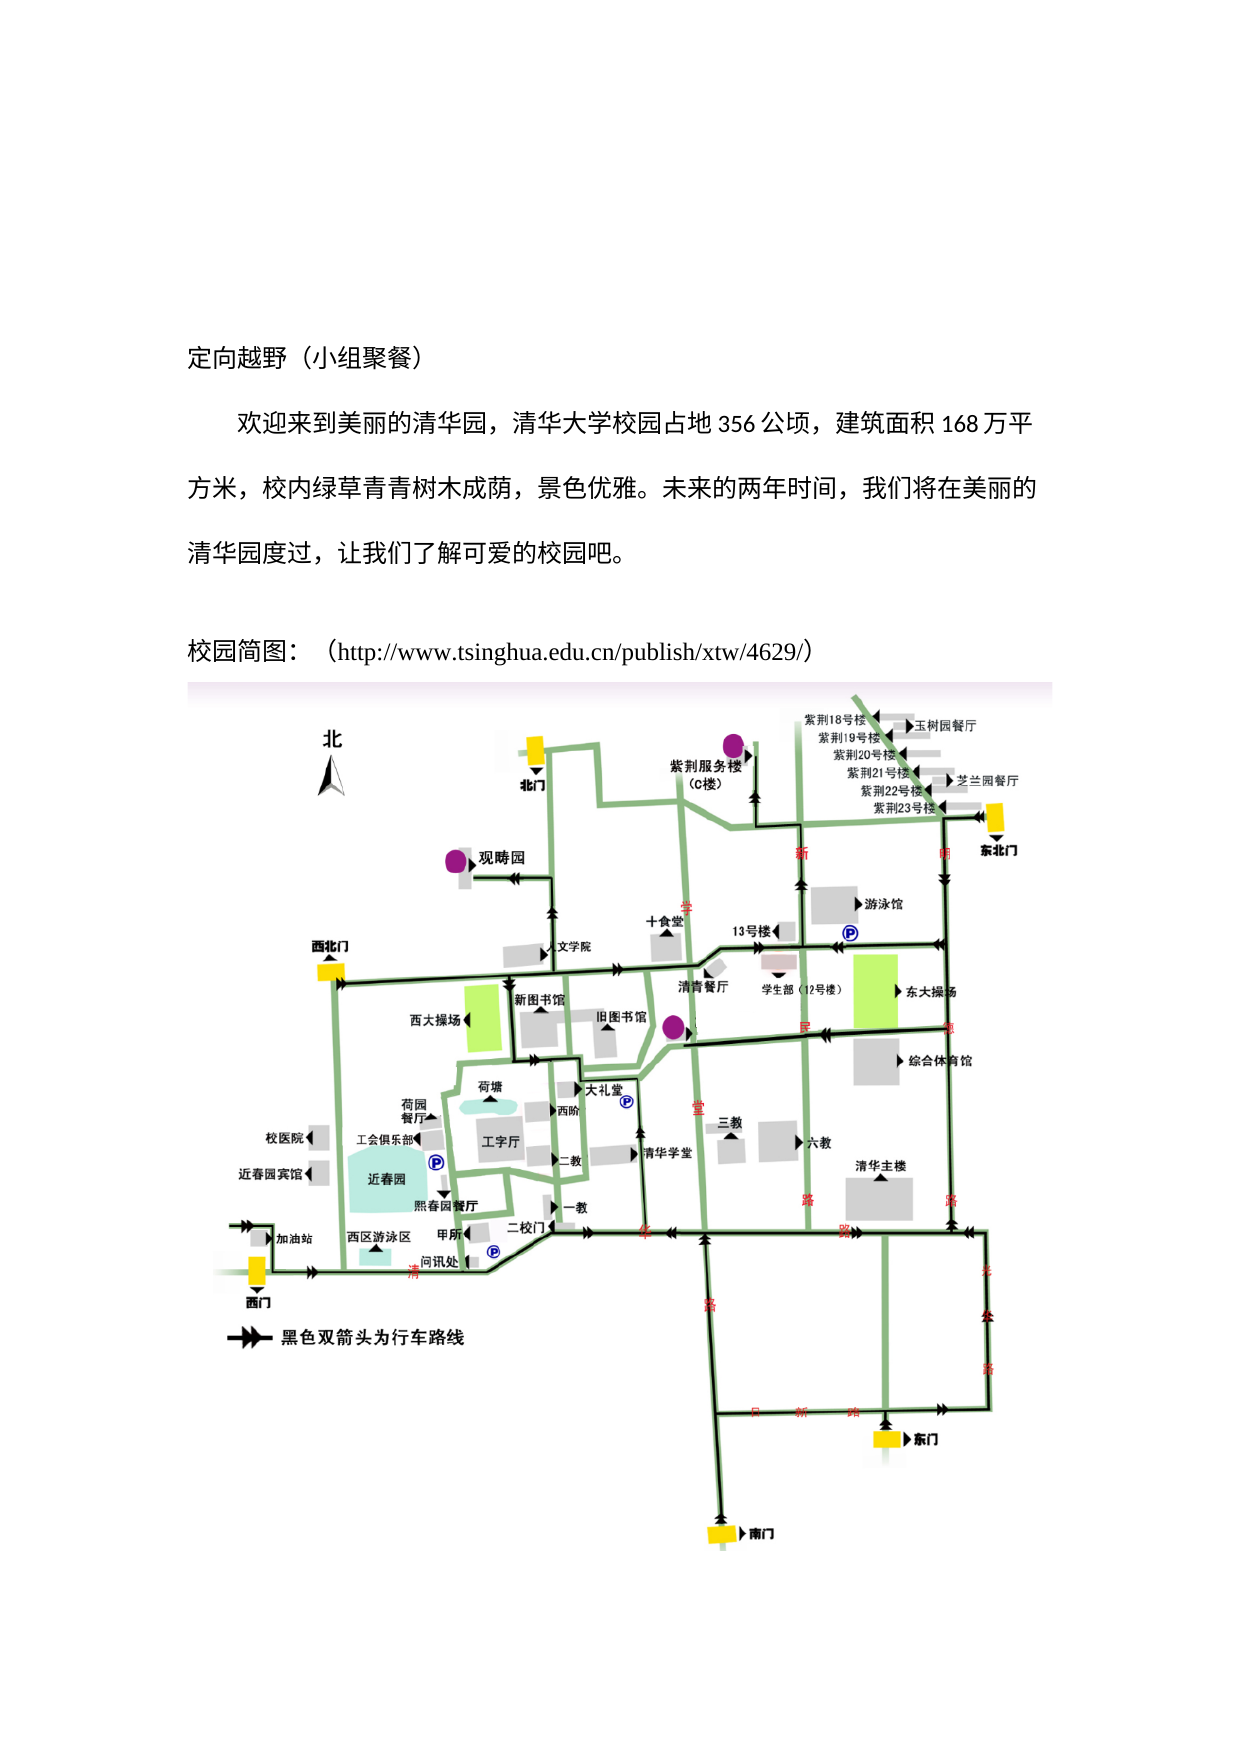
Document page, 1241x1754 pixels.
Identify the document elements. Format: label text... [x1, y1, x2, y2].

text 定向越野（小组聚餐） [187, 324, 1053, 389]
text 欢迎来到美丽的清华园，清华大学校园占地356公顷，建筑面积168万平方米，校内绿草青青树木成荫，景色优雅。未来的两年时间，我们将在美丽的清华园度过，让我们了解可爱的校园吧。 [187, 389, 1053, 584]
picture [187, 682, 1053, 1551]
text 校园简图：（http://www.tsinghua.edu.cn/publish/xtw/4629/） [187, 617, 1053, 682]
